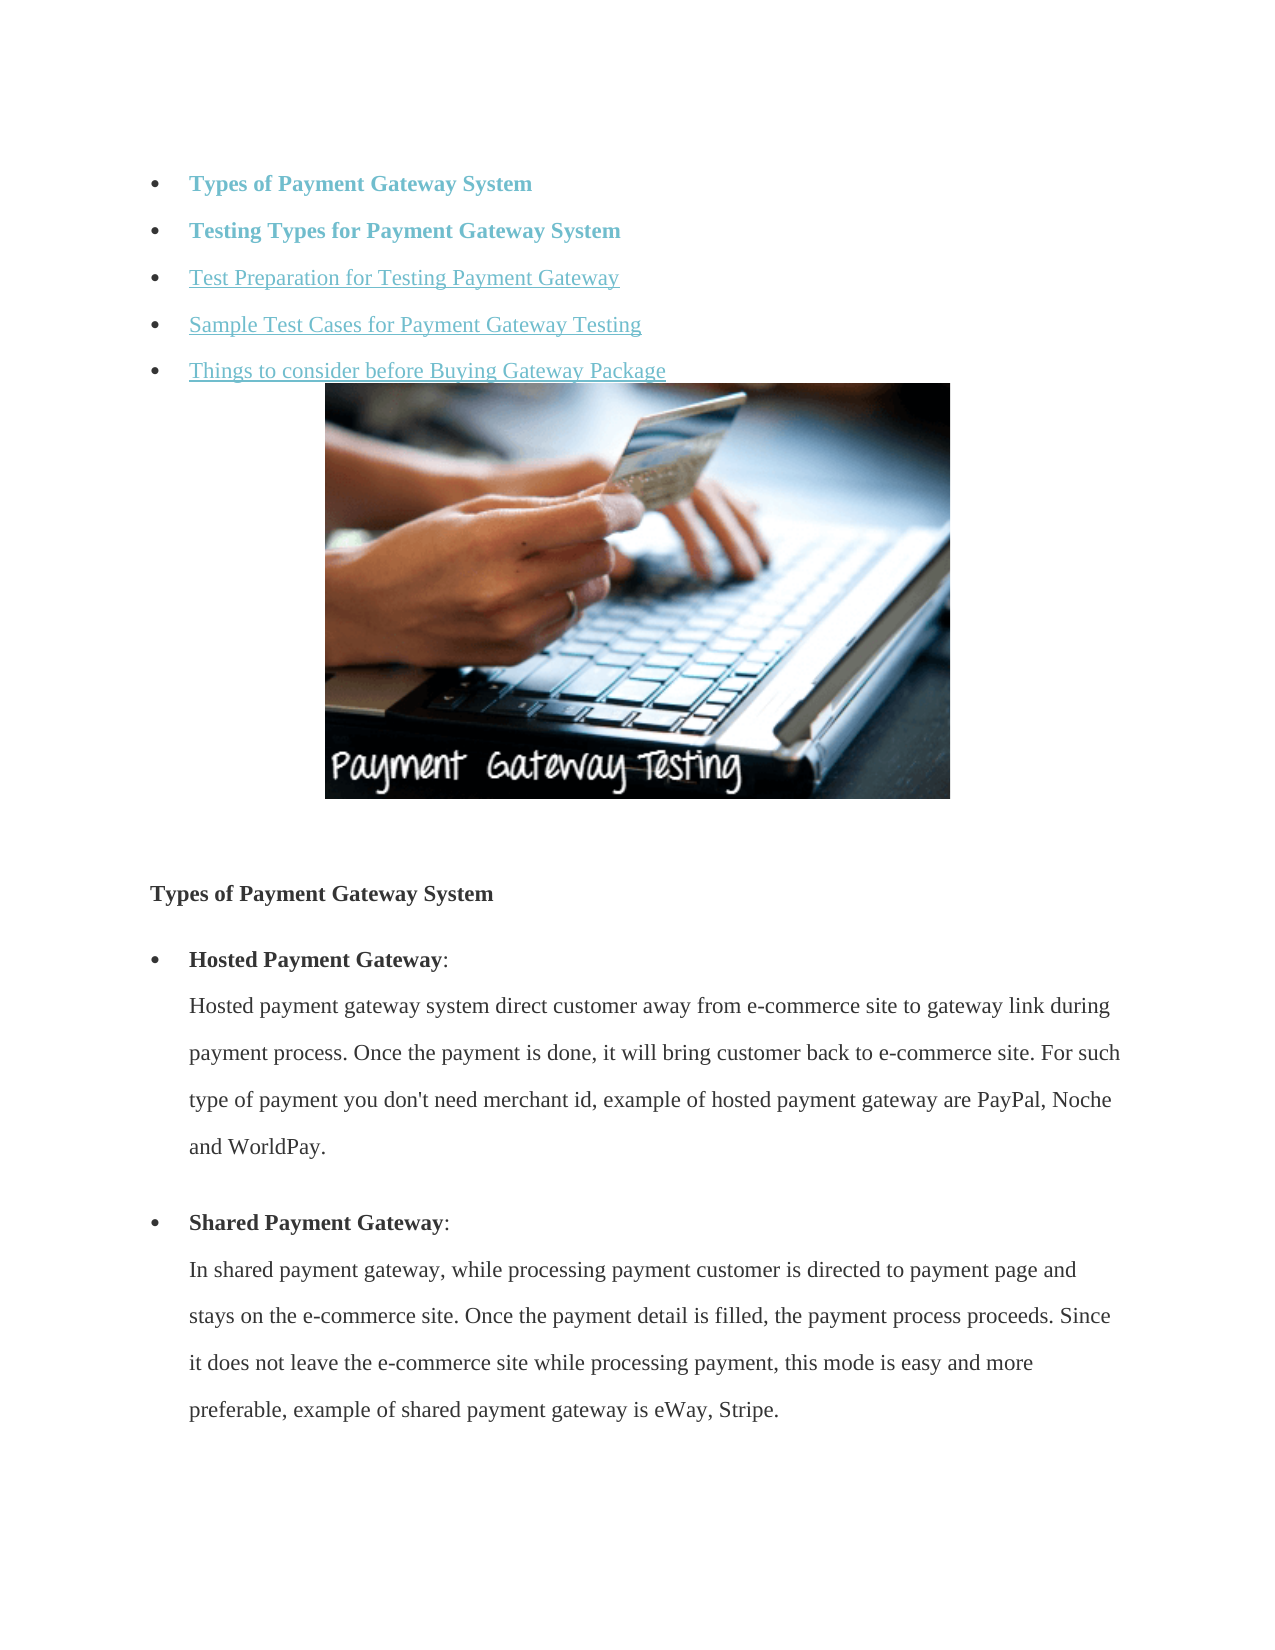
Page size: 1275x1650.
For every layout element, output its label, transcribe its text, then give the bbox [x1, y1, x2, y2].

list Testing Types for Payment Gateway System [151, 197, 1125, 243]
list Things to consider before Buying Gateway Package [151, 337, 1125, 384]
text In shared payment gateway, while processing payment customer is directed to payment page and stays on the e-commerce site. Once the payment detail is filled, the payment process proceeds. Since it does not leave the e-commerce site while processing payment, this mode is easy and more preferable, example of shared payment gateway is eWay, Stripe. [189, 1235, 1125, 1422]
list Hosted Payment Gateway: [151, 925, 1125, 972]
text Types of Payment Gateway System [150, 828, 1125, 906]
list Sample Test Cases for Payment Gateway Testing [151, 290, 1125, 337]
list Types of Payment Gateway System [151, 150, 1125, 197]
text Hosted payment gateway system direct customer away from e-commerce site to gateway link during payment process. Once the payment is done, it will bring customer back to e-commerce site. For such type of payment you don't need merchant id, example of hosted payment gateway are PayPal, Noche and WorldPay. [189, 972, 1125, 1159]
picture [325, 383, 951, 799]
list Test Preparation for Testing Payment Gateway [151, 243, 1125, 290]
list Shared Payment Gateway: [151, 1188, 1125, 1235]
